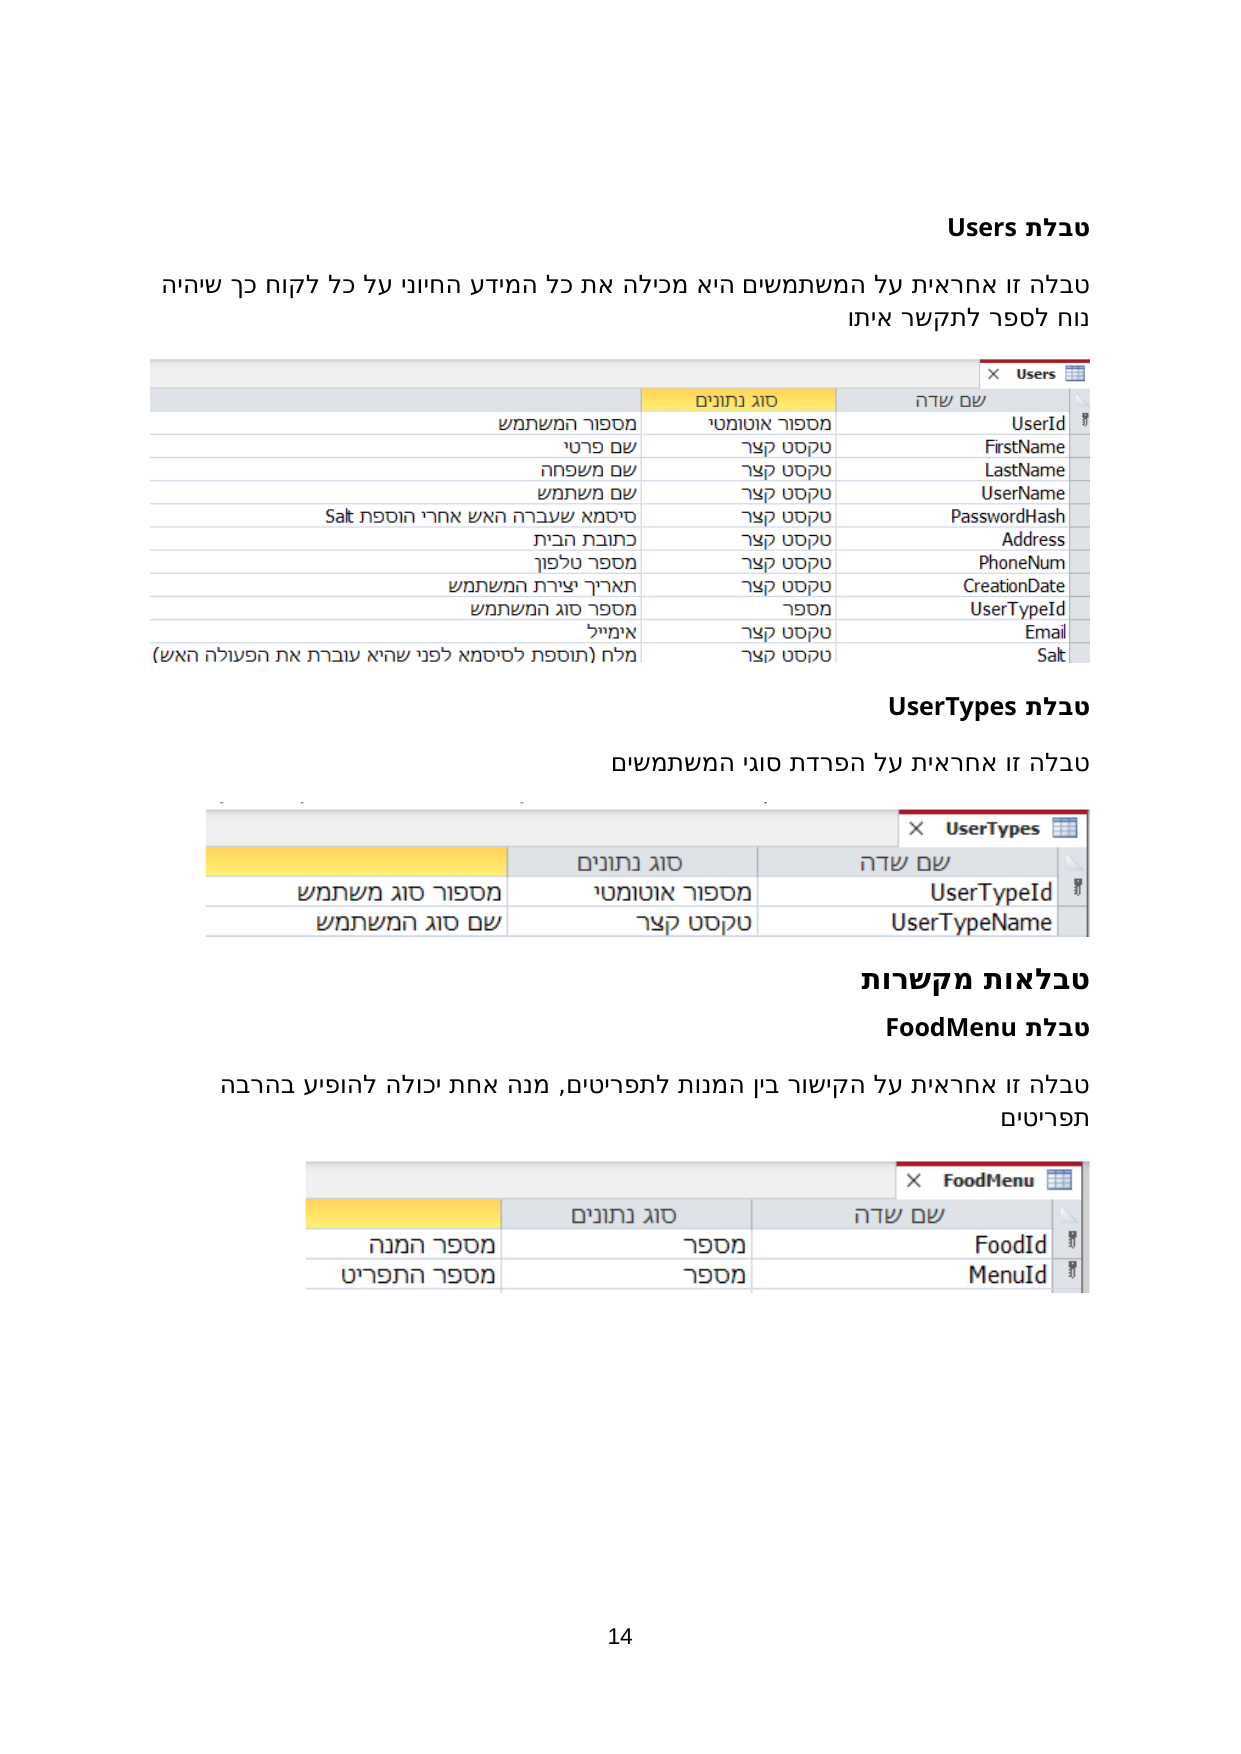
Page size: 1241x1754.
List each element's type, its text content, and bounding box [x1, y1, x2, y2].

text טבלה זו אחראית על הקישור בין המנות לתפריטים, מנה אחת יכולה להופיע בהרבה תפריטים [150, 1070, 1090, 1133]
picture [305, 1157, 1090, 1293]
text טבלת Users [150, 210, 1090, 244]
picture [150, 357, 1090, 663]
subtitle טבלאות מקשרות [150, 963, 1090, 997]
text טבלה זו אחראית על המשתמשים היא מכילה את כל המידע החיוני על כל לקוח כך שיהיה נוח לספר לתקשר איתו [150, 270, 1090, 333]
text טבלת FoodMenu [150, 1010, 1090, 1044]
text טבלת UserTypes [150, 688, 1090, 722]
text טבלה זו אחראית על הפרדת סוגי המשתמשים [150, 748, 1090, 777]
picture [205, 802, 1090, 937]
